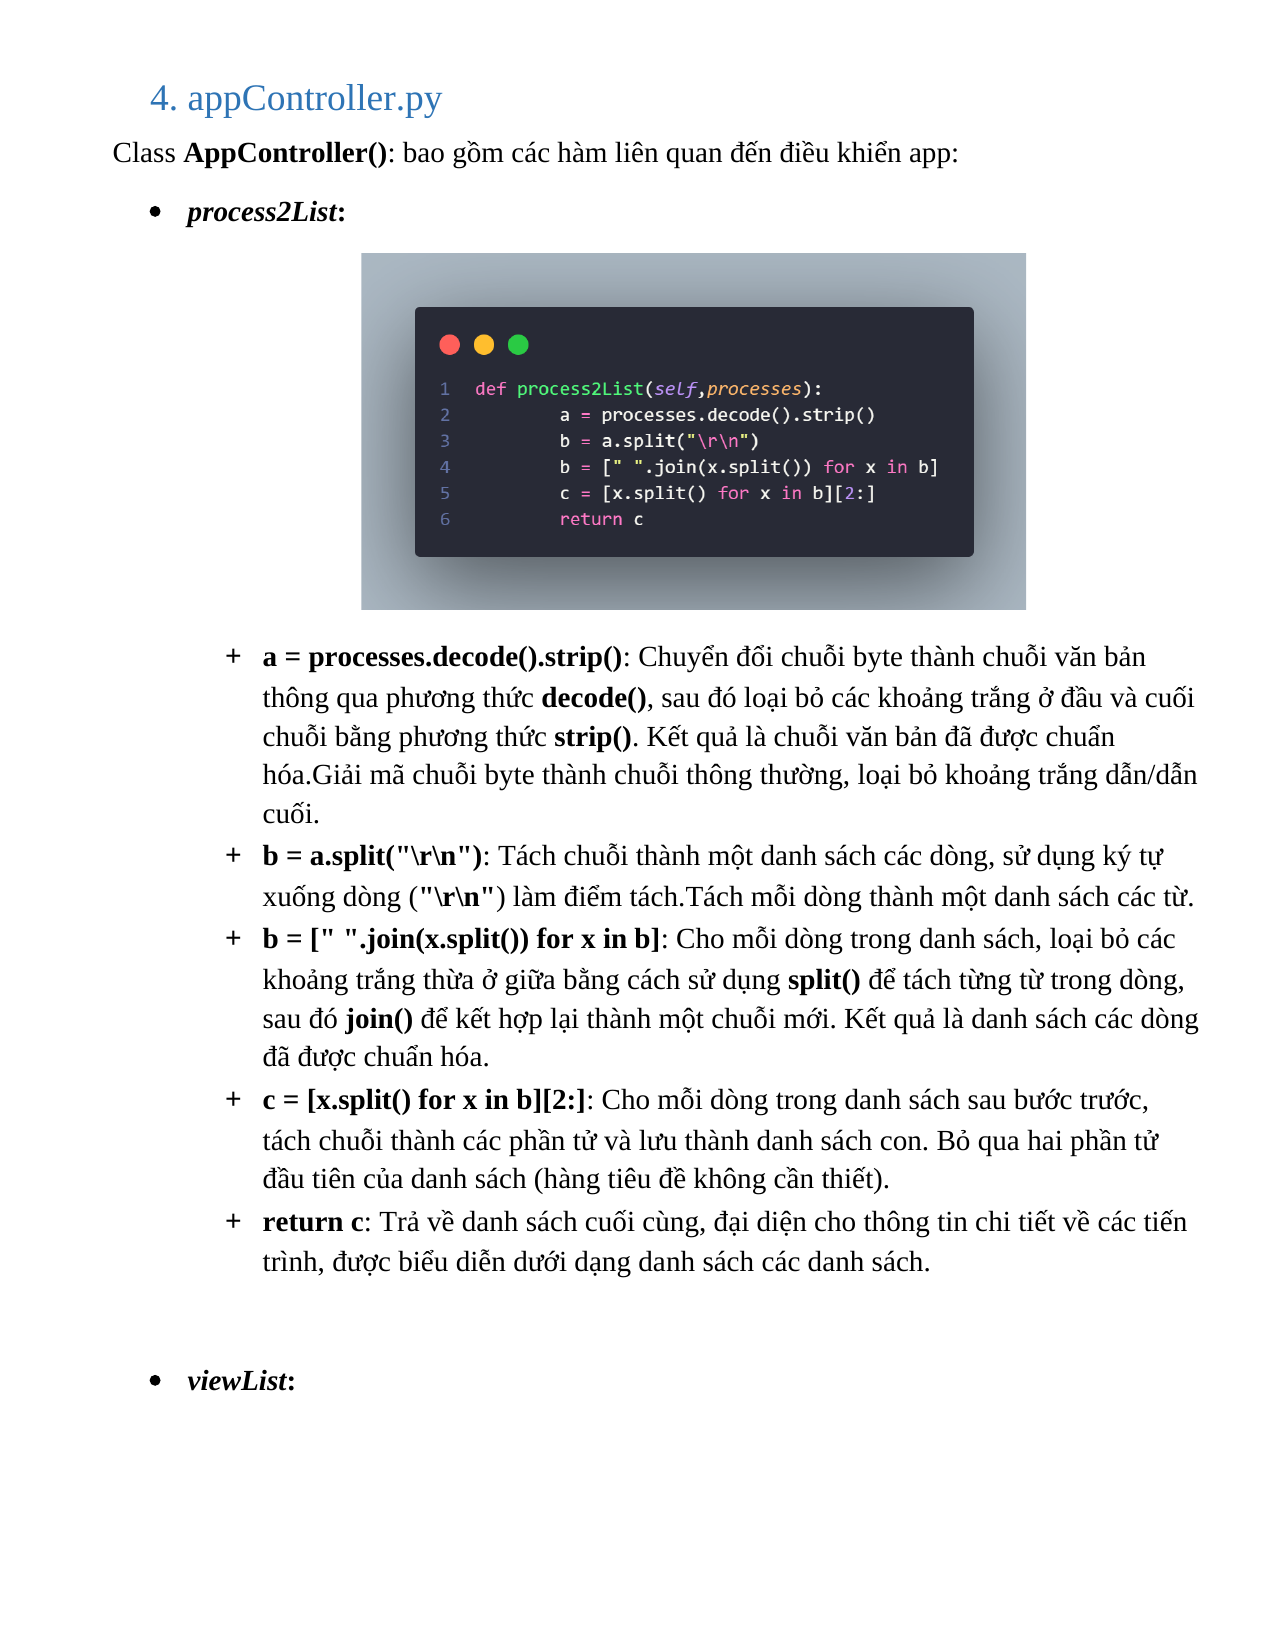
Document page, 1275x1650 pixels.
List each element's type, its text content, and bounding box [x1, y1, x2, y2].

list viewList: [150, 1363, 1200, 1397]
picture [361, 253, 1027, 610]
list c = [x.split() for x in b][2:]: Cho mỗi dòng trong danh sách sau bước trước, tách chuỗi thành các phần tử và lưu thành danh sách con. Bỏ qua hai phần tử đầu tiên của danh sách (hàng tiêu đề không cần thiết). [225, 1078, 1200, 1195]
list b = [" ".join(x.split()) for x in b]: Cho mỗi dòng trong danh sách, loại bỏ các khoảng trắng thừa ở giữa bằng cách sử dụng split() để tách từng từ trong dòng, sau đó join() để kết hợp lại thành một chuỗi mới. Kết quả là danh sách các dòng đã được chuẩn hóa. [225, 918, 1200, 1073]
text Class AppController(): bao gồm các hàm liên quan đến điều khiển app: [112, 135, 1200, 168]
list a = processes.decode().strip(): Chuyển đổi chuỗi byte thành chuỗi văn bản thông qua phương thức decode(), sau đó loại bỏ các khoảng trắng ở đầu và cuối chuỗi bằng phương thức strip(). Kết quả là chuỗi văn bản đã được chuẩn hóa.Giải mã chuỗi byte thành chuỗi thông thường, loại bỏ khoảng trắng dẫn/dẫn cuối. [225, 636, 1200, 829]
subtitle appController.py [150, 75, 1200, 118]
list b = a.split("\r\n"): Tách chuỗi thành một danh sách các dòng, sử dụng ký tự xuống dòng ("\r\n") làm điểm tách.Tách mỗi dòng thành một danh sách các từ. [225, 834, 1200, 913]
list return c: Trả về danh sách cuối cùng, đại diện cho thông tin chi tiết về các tiến trình, được biểu diễn dưới dạng danh sách các danh sách. [225, 1200, 1200, 1278]
list process2List: [150, 194, 1200, 228]
